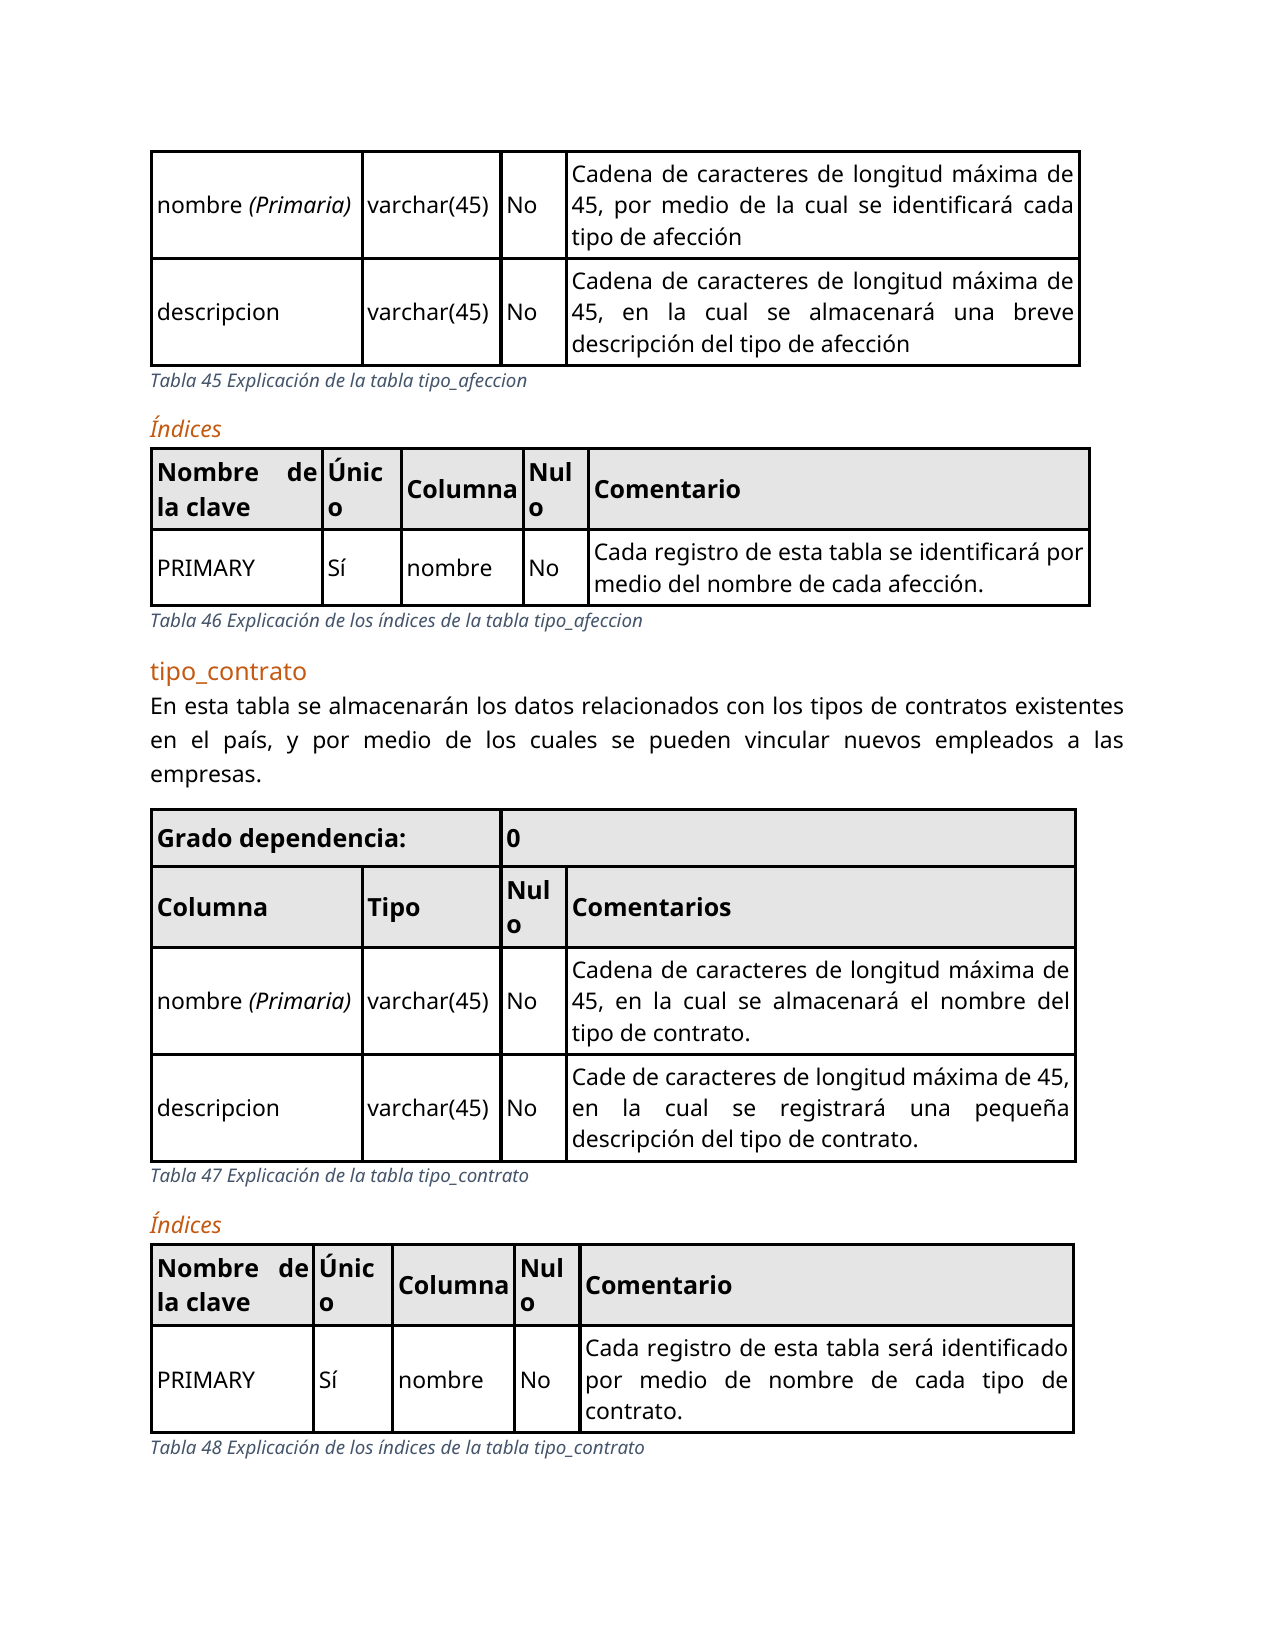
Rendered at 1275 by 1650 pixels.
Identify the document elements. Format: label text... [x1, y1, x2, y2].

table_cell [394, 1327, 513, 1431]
table_cell nombre [403, 531, 522, 604]
subtitle Índices [150, 1209, 1125, 1240]
table_cell Cadena de caracteres de longitud máxima de 45, por medio de la cual se identificará cada tipo de afección [568, 153, 1078, 257]
table_cell No [503, 153, 565, 257]
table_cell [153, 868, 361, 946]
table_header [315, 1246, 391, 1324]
text Tabla 45 Explicación de la tabla tipo_afeccion [150, 367, 1125, 392]
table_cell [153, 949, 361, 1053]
table_header Comentario [590, 450, 1088, 528]
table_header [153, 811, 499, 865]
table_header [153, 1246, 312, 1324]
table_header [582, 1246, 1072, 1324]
table_header Nulo [525, 450, 587, 528]
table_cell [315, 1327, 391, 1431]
text Tabla 46 Explicación de los índices de la tabla tipo_afeccion [150, 607, 1125, 632]
subtitle Índices [150, 413, 1125, 444]
table_cell descripcion [153, 260, 361, 364]
table_header Nombre de la clave [153, 450, 321, 528]
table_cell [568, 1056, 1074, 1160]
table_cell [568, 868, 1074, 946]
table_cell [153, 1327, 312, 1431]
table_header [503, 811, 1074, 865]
text Tabla 47 Explicación de la tabla tipo_contrato [150, 1163, 1125, 1188]
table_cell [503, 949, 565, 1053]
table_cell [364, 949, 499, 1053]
table_cell nombre (Primaria) [153, 153, 361, 257]
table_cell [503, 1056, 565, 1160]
table_header Columna [403, 450, 522, 528]
table_cell Sí [324, 531, 400, 604]
table_cell PRIMARY [153, 531, 321, 604]
text En esta tabla se almacenarán los datos relacionados con los tipos de contratos existentes en el país, y por medio de los cuales se pueden vincular nuevos empleados a las empresas. [150, 690, 1125, 789]
table_cell No [525, 531, 587, 604]
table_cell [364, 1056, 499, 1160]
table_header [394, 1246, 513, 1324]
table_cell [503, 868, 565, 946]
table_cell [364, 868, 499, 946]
table_cell varchar(45) [364, 153, 499, 257]
subtitle tipo_contrato [150, 653, 1125, 687]
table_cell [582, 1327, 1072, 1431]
table_cell varchar(45) [364, 260, 499, 364]
table_cell No [503, 260, 565, 364]
table_cell Cadena de caracteres de longitud máxima de 45, en la cual se almacenará una breve descripción del tipo de afección [568, 260, 1078, 364]
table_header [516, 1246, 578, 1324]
table_header Único [324, 450, 400, 528]
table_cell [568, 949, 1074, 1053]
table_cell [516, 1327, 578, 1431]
table_cell Cada registro de esta tabla se identificará por medio del nombre de cada afección. [590, 531, 1088, 604]
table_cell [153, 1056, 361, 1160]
text Tabla 48 Explicación de los índices de la tabla tipo_contrato [150, 1434, 1125, 1460]
